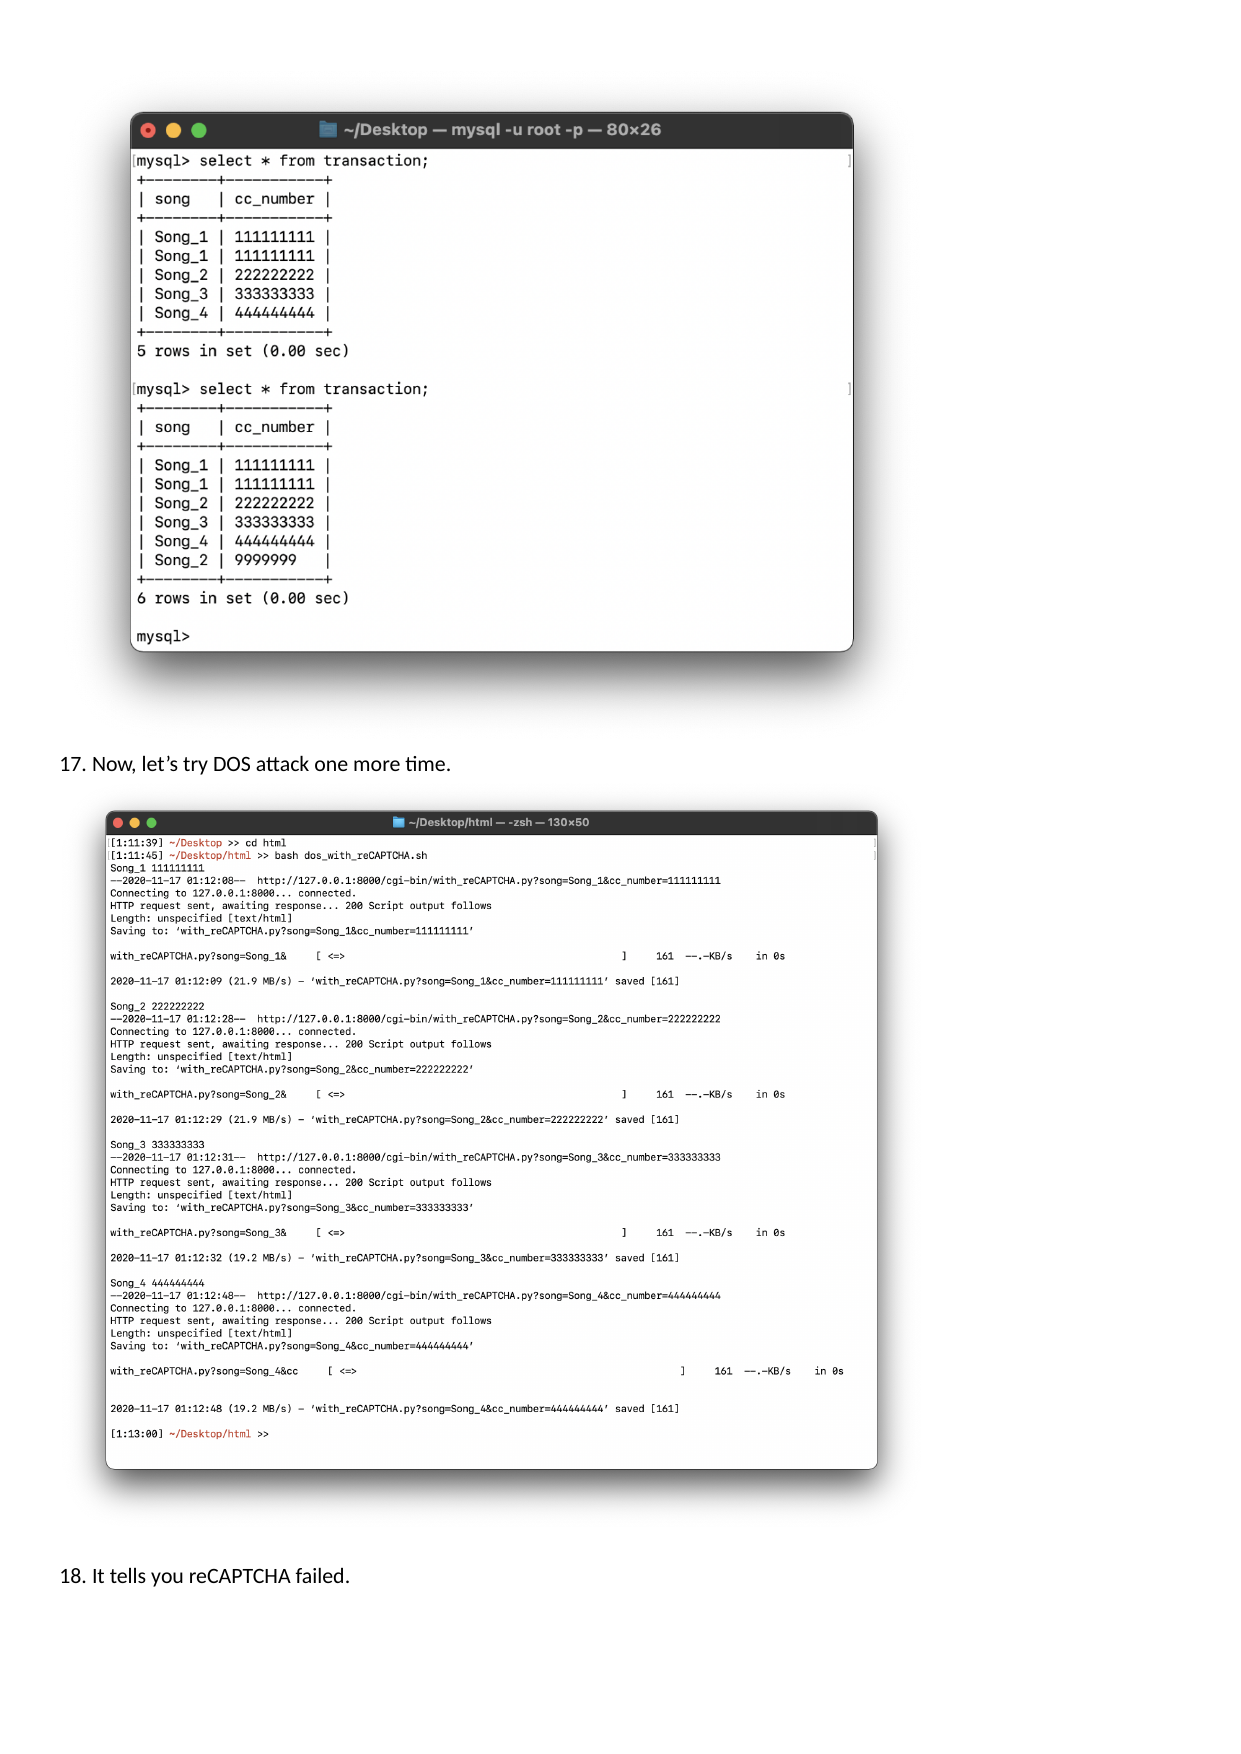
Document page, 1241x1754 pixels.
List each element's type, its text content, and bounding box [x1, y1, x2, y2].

picture [59, 779, 924, 1531]
text 17. Now, let’s try DOS attack one more time. [59, 747, 1181, 779]
picture [59, 64, 923, 745]
text 18. It tells you reCAPTCHA failed. [59, 1559, 1181, 1592]
